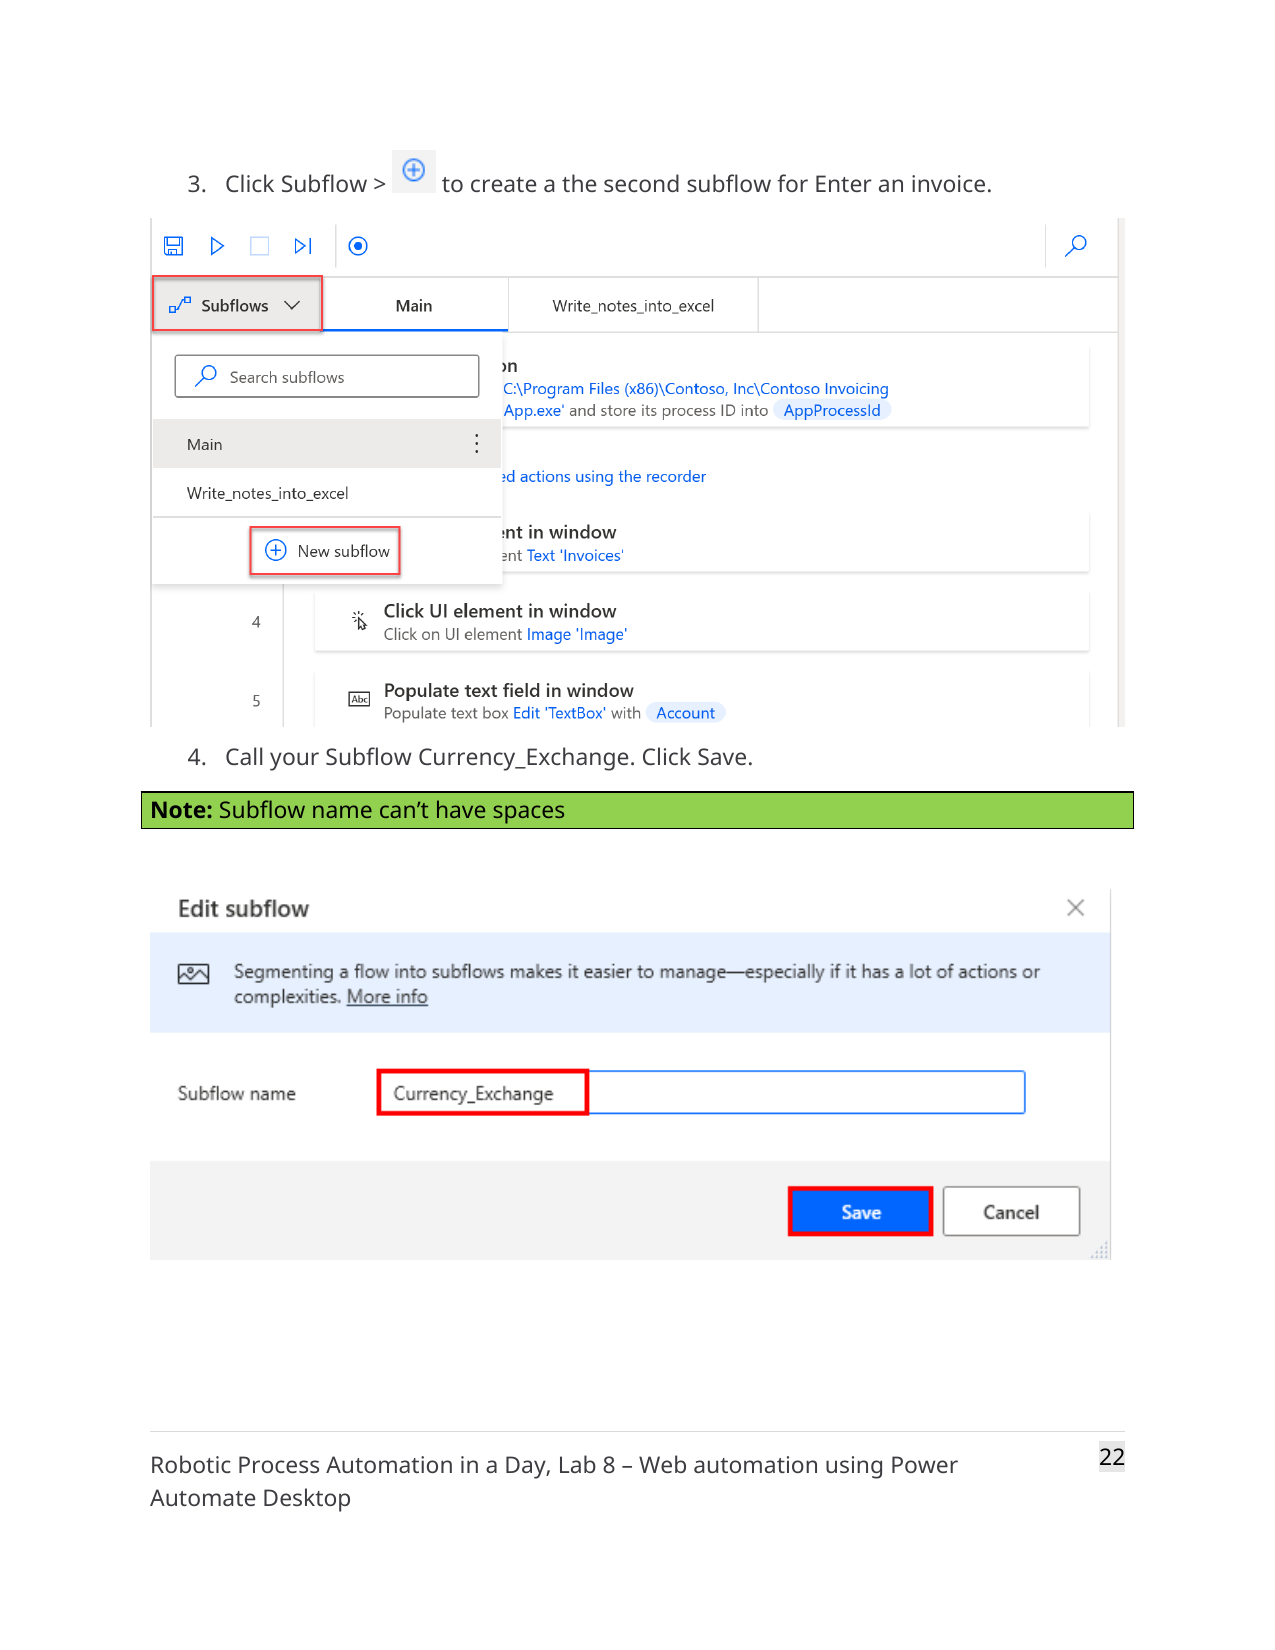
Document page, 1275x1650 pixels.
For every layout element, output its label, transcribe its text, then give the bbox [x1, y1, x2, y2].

picture [150, 218, 1125, 727]
picture [150, 889, 1112, 1260]
picture [392, 150, 436, 193]
list Call your Subflow Currency_Exchange. Click Save. [187, 741, 1125, 772]
list Click Subflow > to create a the second subflow for Enter an invoice. [187, 150, 1125, 199]
text Note: Subflow name can’t have spaces [142, 793, 1133, 828]
